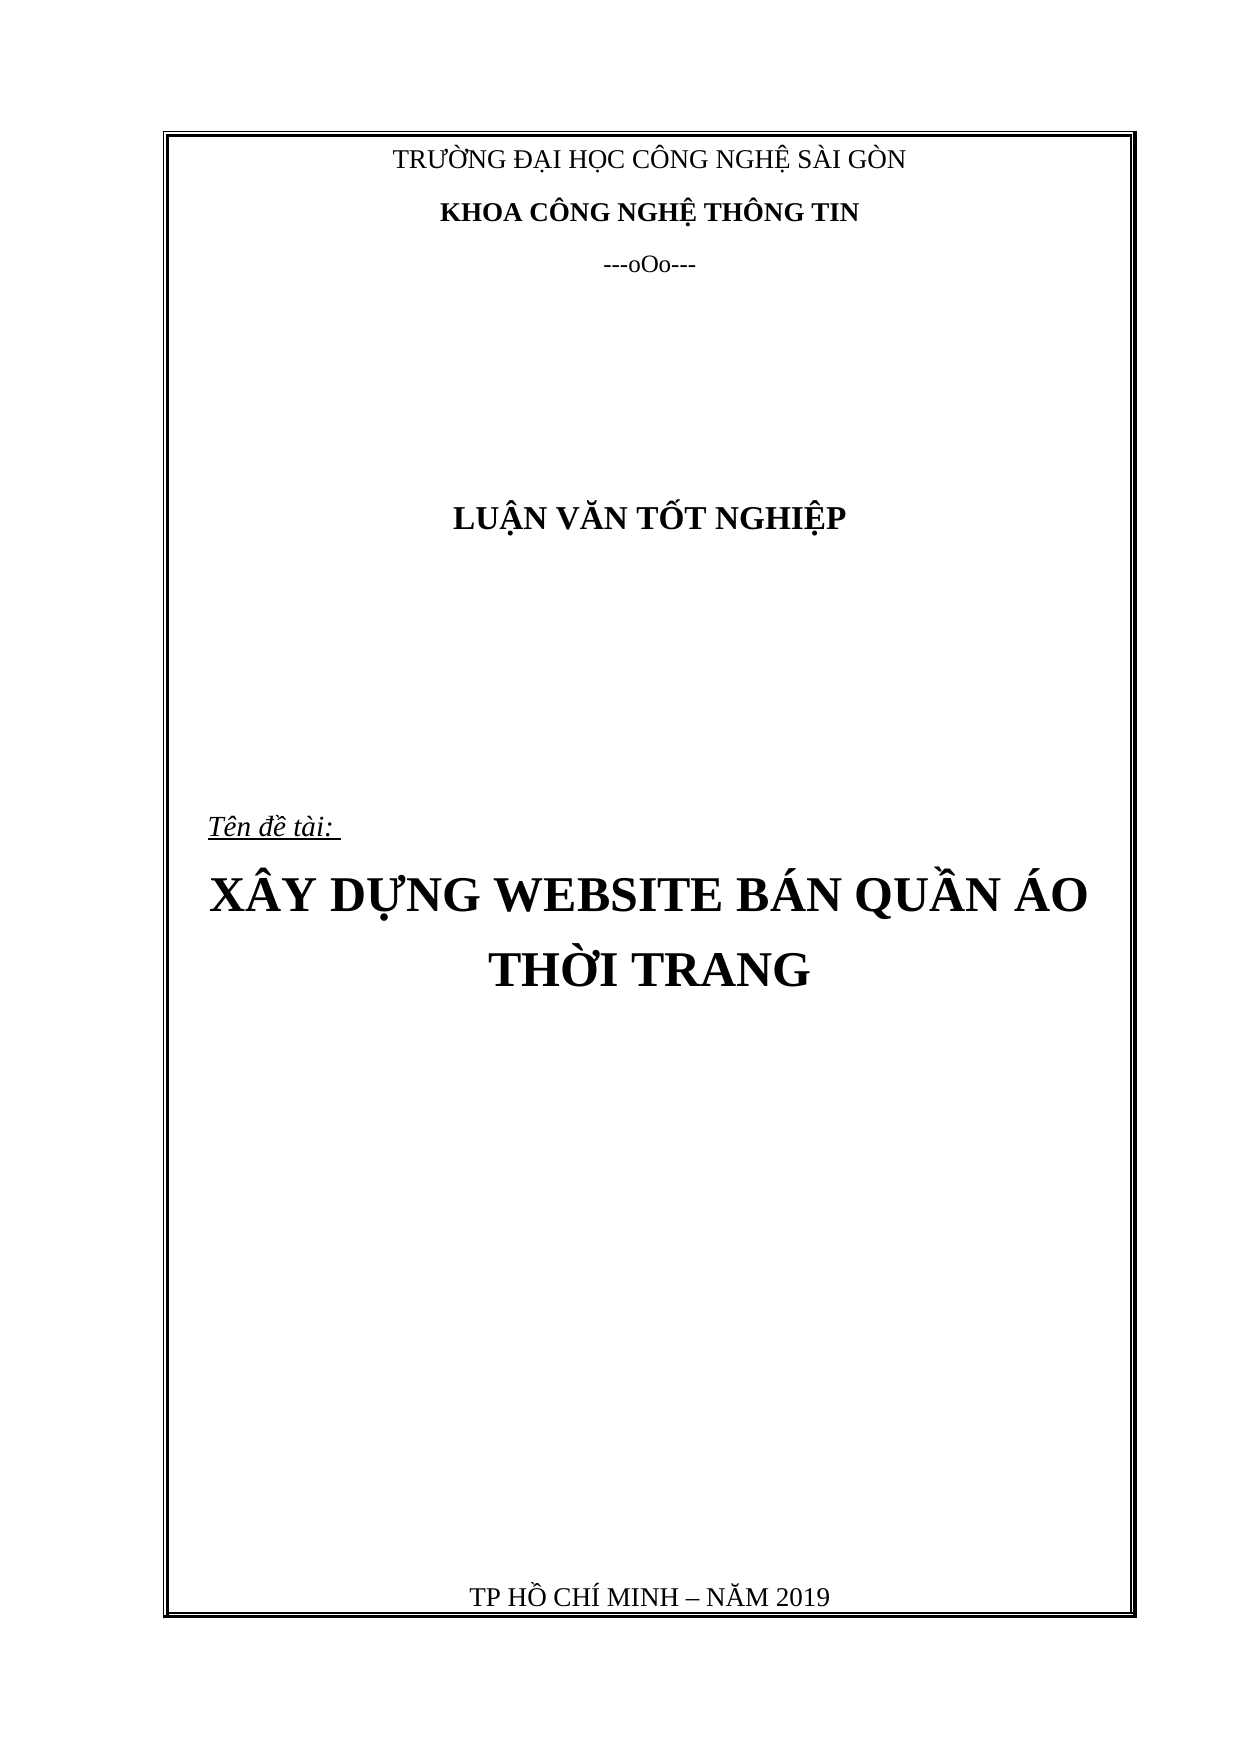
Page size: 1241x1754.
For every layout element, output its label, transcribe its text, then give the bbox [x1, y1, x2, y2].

text KHOA CÔNG NGHỆ THÔNG TIN [169, 183, 1130, 227]
text XÂY DỰNG WEBSITE BÁN QUẦN ÁO THỜI TRANG [169, 853, 1130, 997]
text TP HỒ CHÍ MINH – NĂM 2019 [169, 1568, 1130, 1612]
text TRƯỜNG ĐẠI HỌC CÔNG NGHỆ SÀI GÒN [169, 137, 1130, 174]
text LUẬN VĂN TỐT NGHIỆP [169, 485, 1130, 536]
text ---oOo--- [169, 236, 1130, 278]
text Tên đề tài: [169, 797, 1130, 843]
